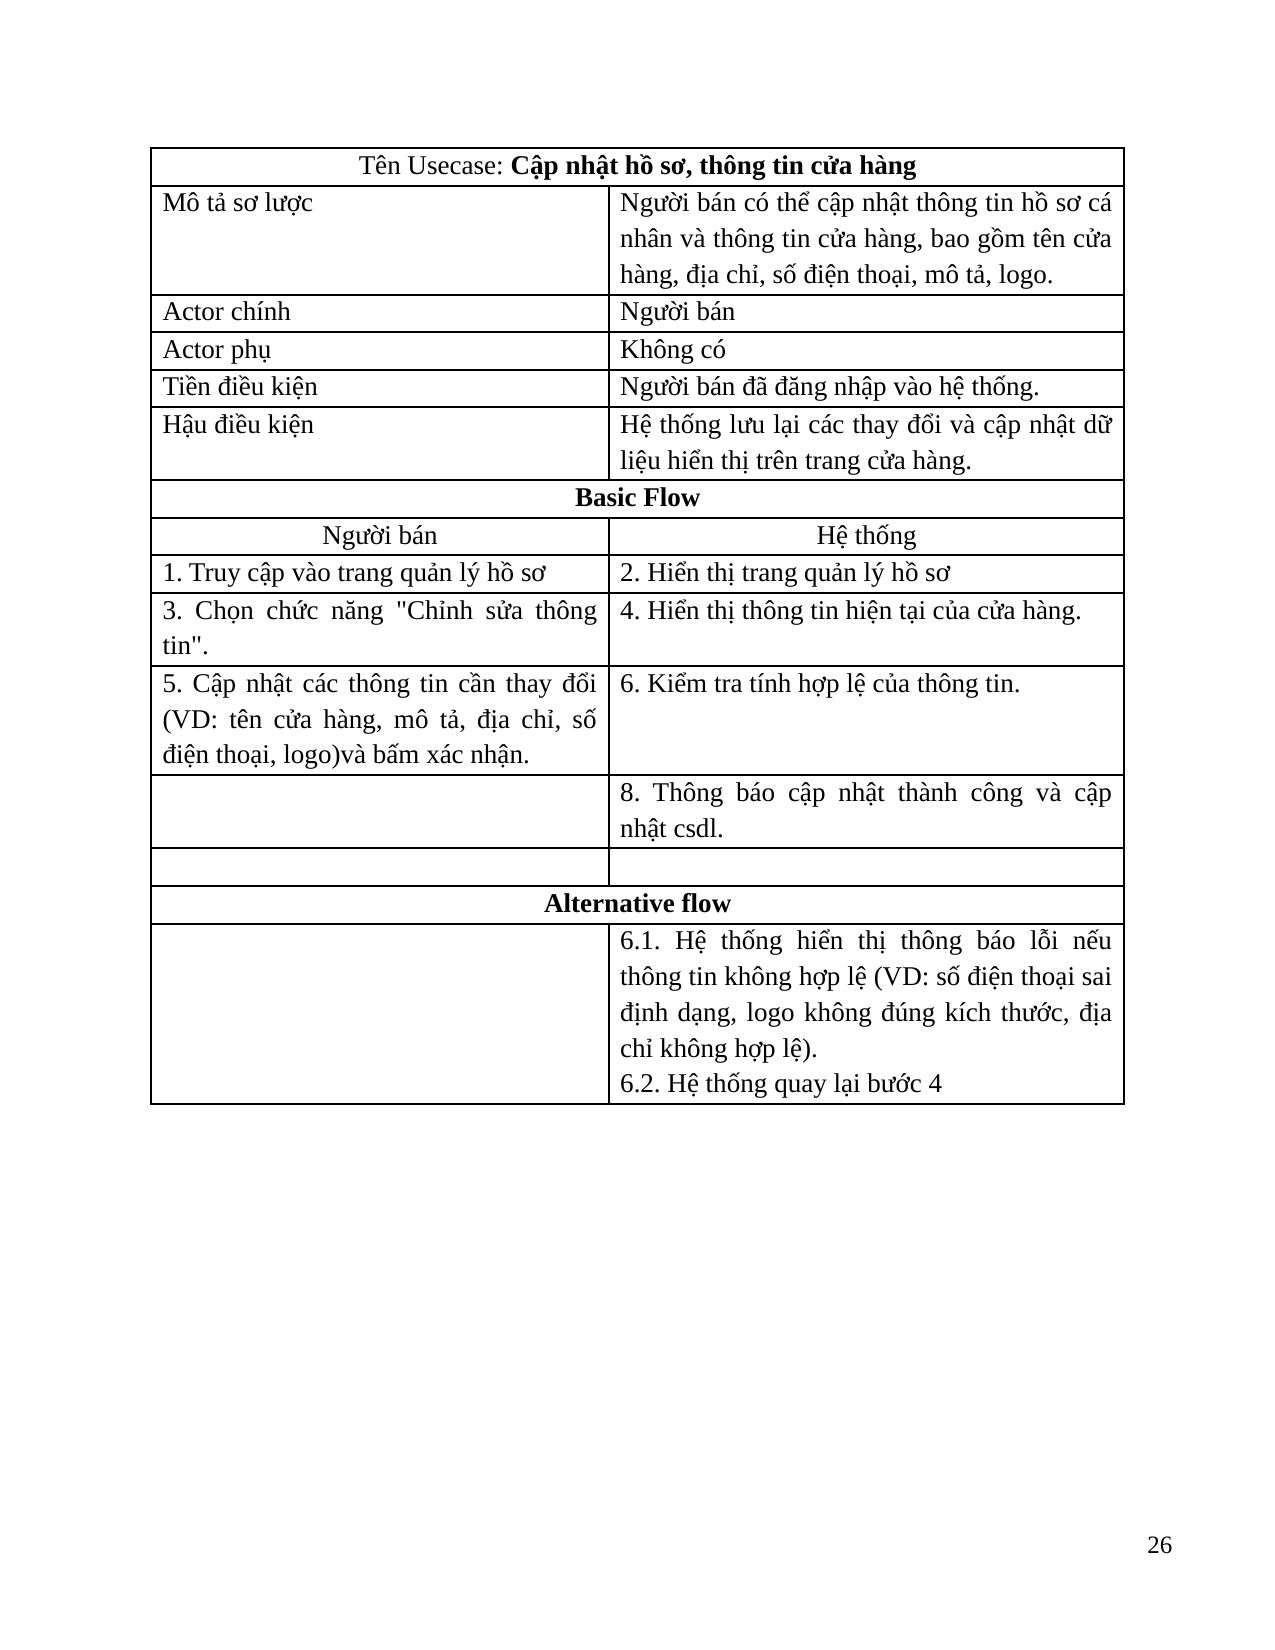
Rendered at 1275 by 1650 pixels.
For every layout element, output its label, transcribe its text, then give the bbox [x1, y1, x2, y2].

table_cell 4. Hiển thị thông tin hiện tại của cửa hàng. [610, 594, 1123, 665]
table_cell [610, 849, 1123, 885]
table_cell 1. Truy cập vào trang quản lý hồ sơ [152, 556, 608, 592]
table_cell Tiền điều kiện [152, 371, 608, 406]
table_cell Người bán đã đăng nhập vào hệ thống. [610, 371, 1123, 406]
table_cell Không có [610, 333, 1123, 368]
table_cell Hệ thống lưu lại các thay đổi và cập nhật dữ liệu hiển thị trên trang cửa hàng. [610, 408, 1123, 479]
table_cell Người bán có thể cập nhật thông tin hồ sơ cá nhân và thông tin cửa hàng, bao gồm tên cửa hàng, địa chỉ, số điện thoại, mô tả, logo. [610, 187, 1123, 293]
table_cell 6.1. Hệ thống hiển thị thông báo lỗi nếu thông tin không hợp lệ (VD: số điện thoại sai định dạng, logo không đúng kích thước, địa chỉ không hợp lệ). 6.2. Hệ thống quay lại bước 4 [610, 925, 1123, 1103]
table_cell Alternative flow [152, 887, 1123, 922]
table_cell [152, 776, 608, 847]
table_header Tên Usecase: Cập nhật hồ sơ, thông tin cửa hàng [152, 149, 1123, 184]
table_cell [152, 925, 608, 1103]
table_cell Mô tả sơ lược [152, 187, 608, 293]
table_cell 3. Chọn chức năng "Chỉnh sửa thông tin". [152, 594, 608, 665]
table_cell 6. Kiểm tra tính hợp lệ của thông tin. [610, 667, 1123, 774]
table_cell Basic Flow [152, 481, 1123, 517]
table_cell 8. Thông báo cập nhật thành công và cập nhật csdl. [610, 776, 1123, 847]
table_cell Người bán [152, 519, 608, 554]
table_cell Hệ thống [610, 519, 1123, 554]
table_cell Người bán [610, 296, 1123, 331]
table_cell 2. Hiển thị trang quản lý hồ sơ [610, 556, 1123, 592]
table_cell Hậu điều kiện [152, 408, 608, 479]
table_cell Actor chính [152, 296, 608, 331]
table_cell 5. Cập nhật các thông tin cần thay đổi (VD: tên cửa hàng, mô tả, địa chỉ, số điện thoại, logo)và bấm xác nhận. [152, 667, 608, 774]
table_cell [152, 849, 608, 885]
table_cell Actor phụ [152, 333, 608, 368]
